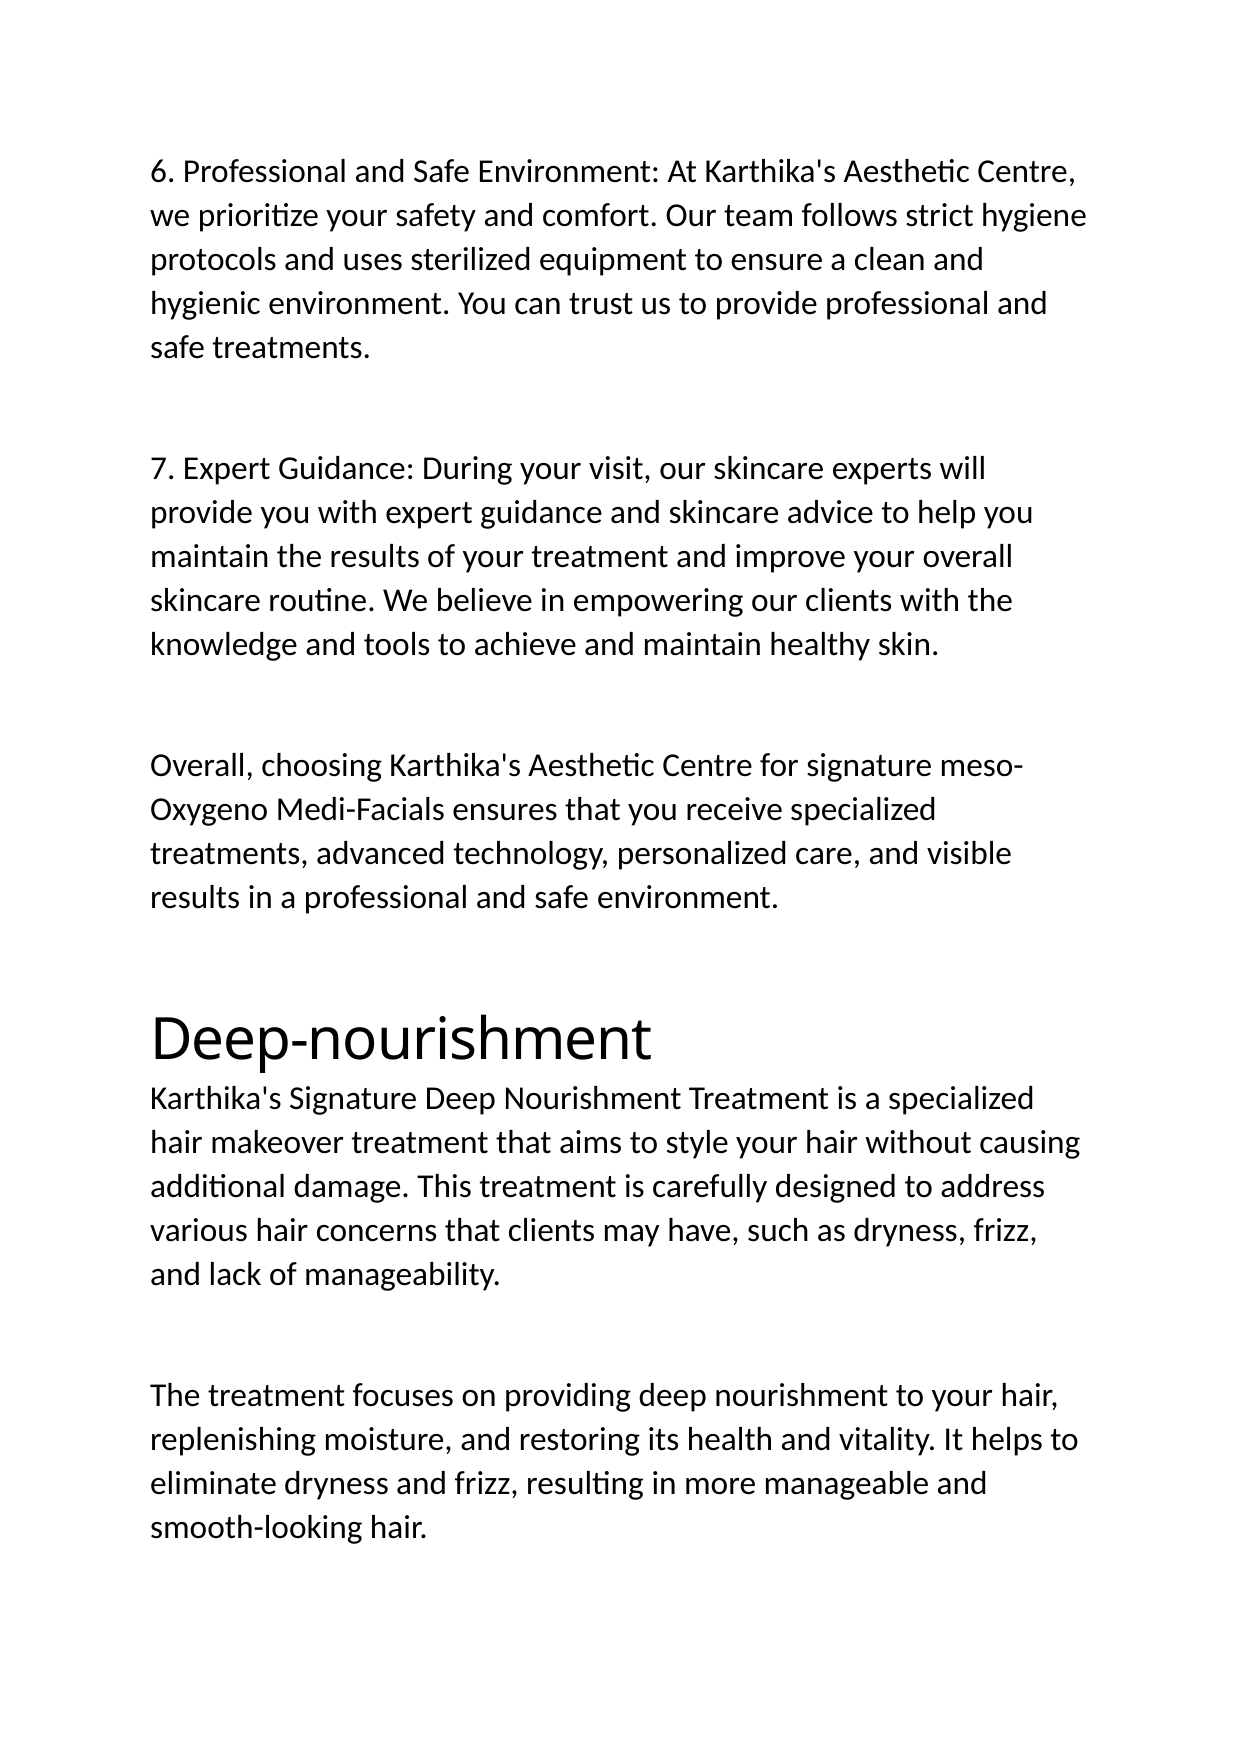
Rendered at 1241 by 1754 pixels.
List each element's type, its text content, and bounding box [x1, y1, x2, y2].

text 7. Expert Guidance: During your visit, our skincare experts will provide you with expert guidance and skincare advice to help you maintain the results of your treatment and improve your overall skincare routine. We believe in empowering our clients with the knowledge and tools to achieve and maintain healthy skin. [150, 447, 1090, 664]
title Deep-nourishment [150, 997, 1090, 1077]
text 6. Professional and Safe Environment: At Karthika's Aesthetic Centre, we prioritize your safety and comfort. Our team follows strict hygiene protocols and uses sterilized equipment to ensure a clean and hygienic environment. You can trust us to provide professional and safe treatments. [150, 150, 1090, 367]
text Overall, choosing Karthika's Aesthetic Centre for signature meso-Oxygeno Medi-Facials ensures that you receive specialized treatments, advanced technology, personalized care, and visible results in a professional and safe environment. [150, 744, 1090, 917]
text The treatment focuses on providing deep nourishment to your hair, replenishing moisture, and restoring its health and vitality. It helps to eliminate dryness and frizz, resulting in more manageable and smooth-looking hair. [150, 1374, 1090, 1546]
text Karthika's Signature Deep Nourishment Treatment is a specialized hair makeover treatment that aims to style your hair without causing additional damage. This treatment is carefully designed to address various hair concerns that clients may have, such as dryness, frizz, and lack of manageability. [150, 1077, 1090, 1293]
